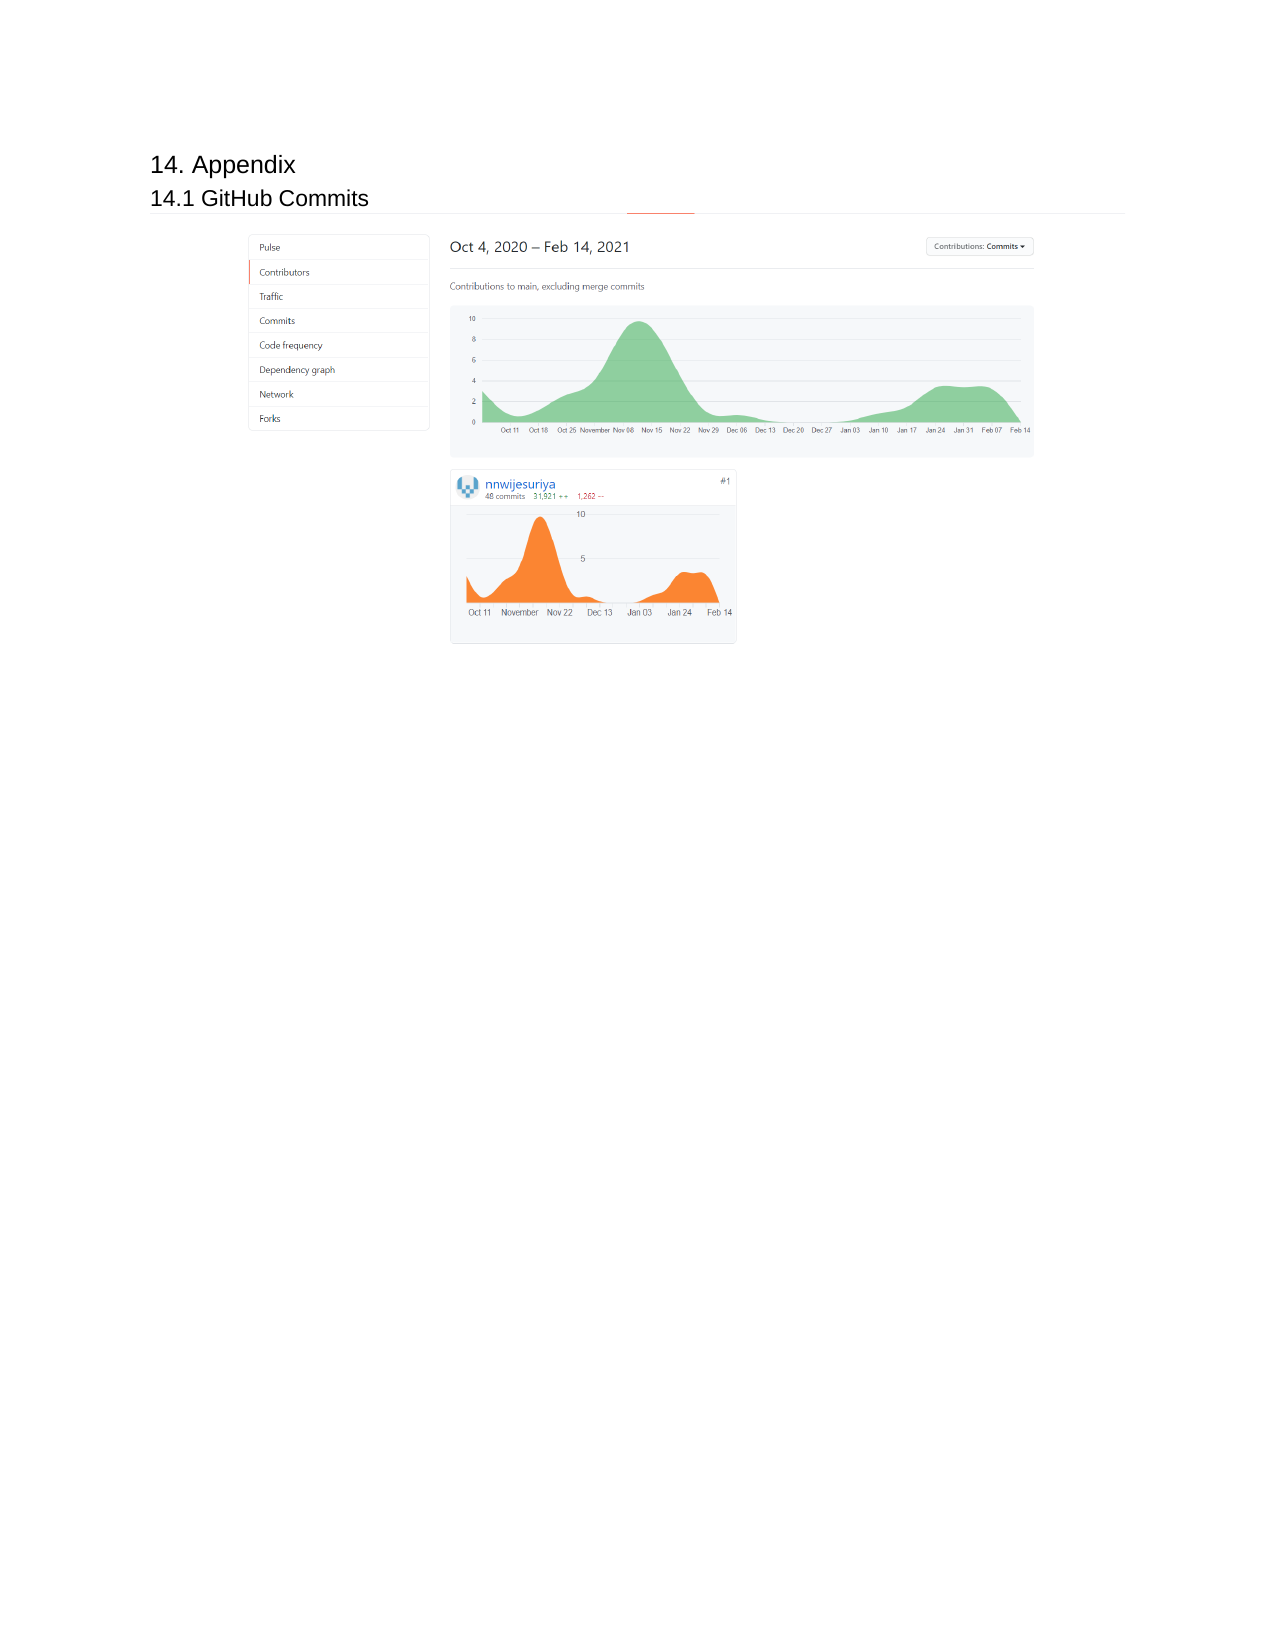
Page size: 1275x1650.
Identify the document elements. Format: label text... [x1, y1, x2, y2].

subtitle 14. Appendix [150, 150, 1125, 179]
subtitle 14.1 GitHub Commits [150, 185, 1125, 212]
picture [150, 213, 1125, 665]
